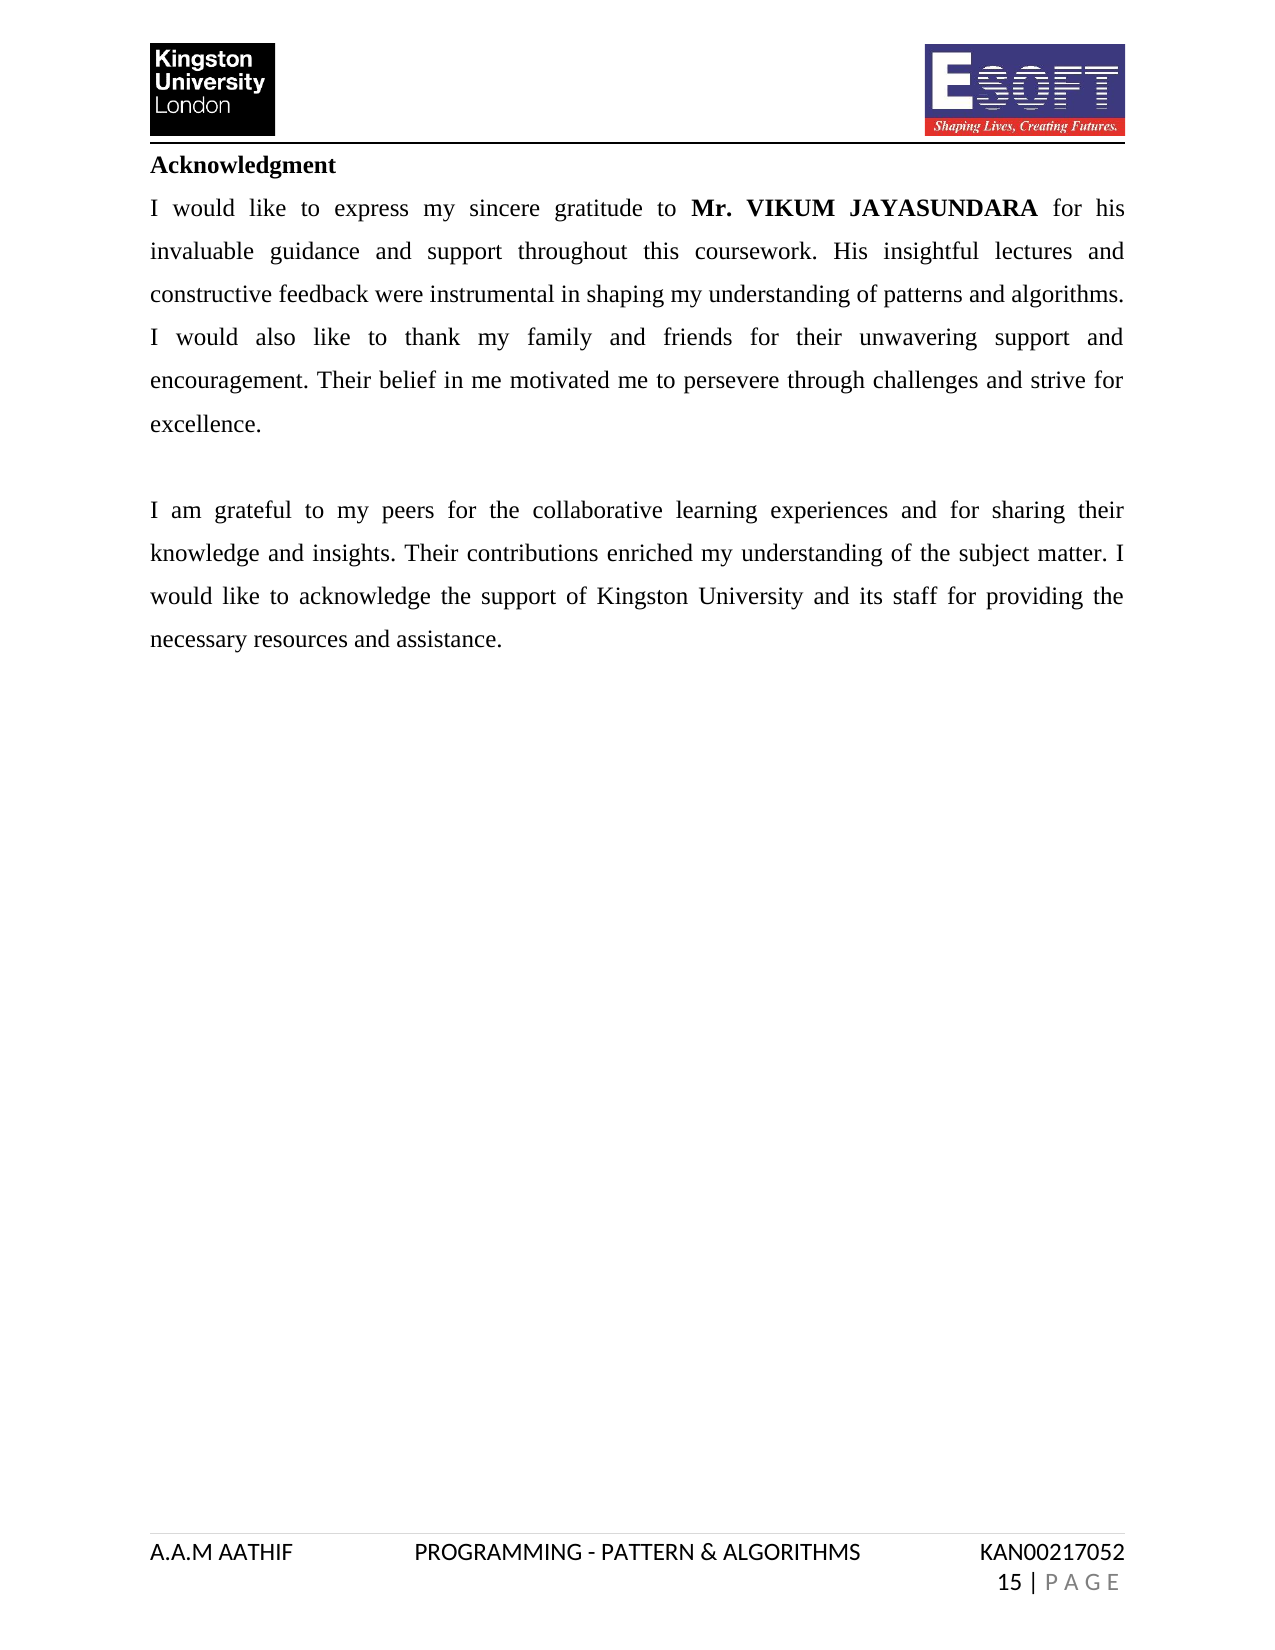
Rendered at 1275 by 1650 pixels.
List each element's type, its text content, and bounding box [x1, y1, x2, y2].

text I am grateful to my peers for the collaborative learning experiences and for sharing their knowledge and insights. Their contributions enriched my understanding of the subject matter. I would like to acknowledge the support of Kingston University and its staff for providing the necessary resources and assistance. [150, 495, 1125, 653]
picture [924, 44, 1126, 136]
text I would like to express my sincere gratitude to Mr. VIKUM JAYASUNDARA for his invaluable guidance and support throughout this coursework. His insightful lectures and constructive feedback were instrumental in shaping my understanding of patterns and algorithms. I would also like to thank my family and friends for their unwavering support and encouragement. Their belief in me motivated me to persevere through challenges and strive for excellence. [150, 193, 1125, 437]
subtitle Acknowledgment [150, 150, 1125, 179]
picture [150, 43, 275, 136]
